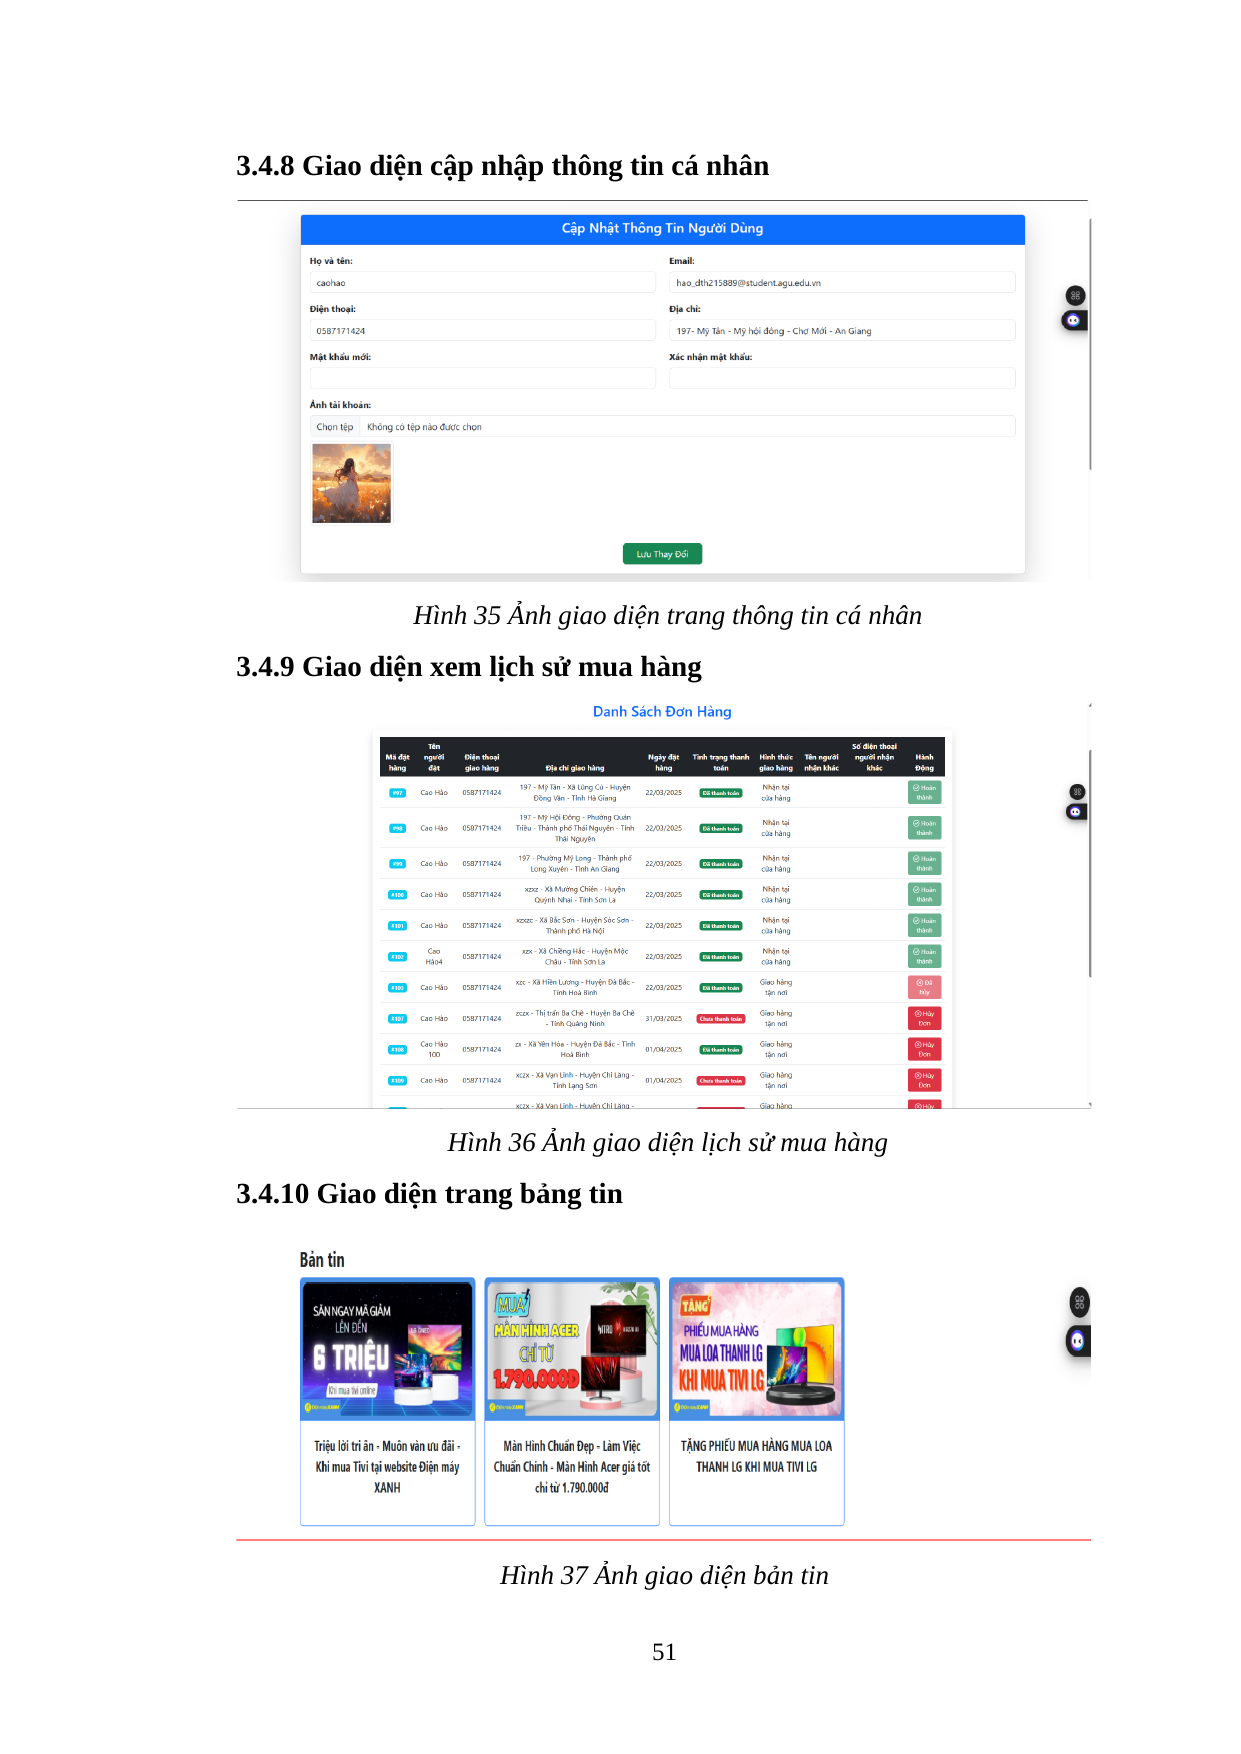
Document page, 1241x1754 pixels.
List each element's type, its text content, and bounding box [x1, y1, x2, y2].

text Hình 37 Ảnh giao diện bản tin [236, 1559, 1092, 1590]
text Hình 36 Ảnh giao diện lịch sử mua hàng [236, 1126, 1092, 1157]
subtitle 3.4.9 Giao diện xem lịch sử mua hàng [236, 649, 1092, 683]
picture [237, 200, 1092, 582]
subtitle 3.4.8 Giao diện cập nhập thông tin cá nhân [236, 148, 1092, 181]
picture [236, 1228, 1091, 1541]
subtitle 3.4.10 Giao diện trang bảng tin [236, 1176, 1092, 1210]
text Hình 35 Ảnh giao diện trang thông tin cá nhân [236, 599, 1092, 631]
picture [237, 701, 1092, 1109]
